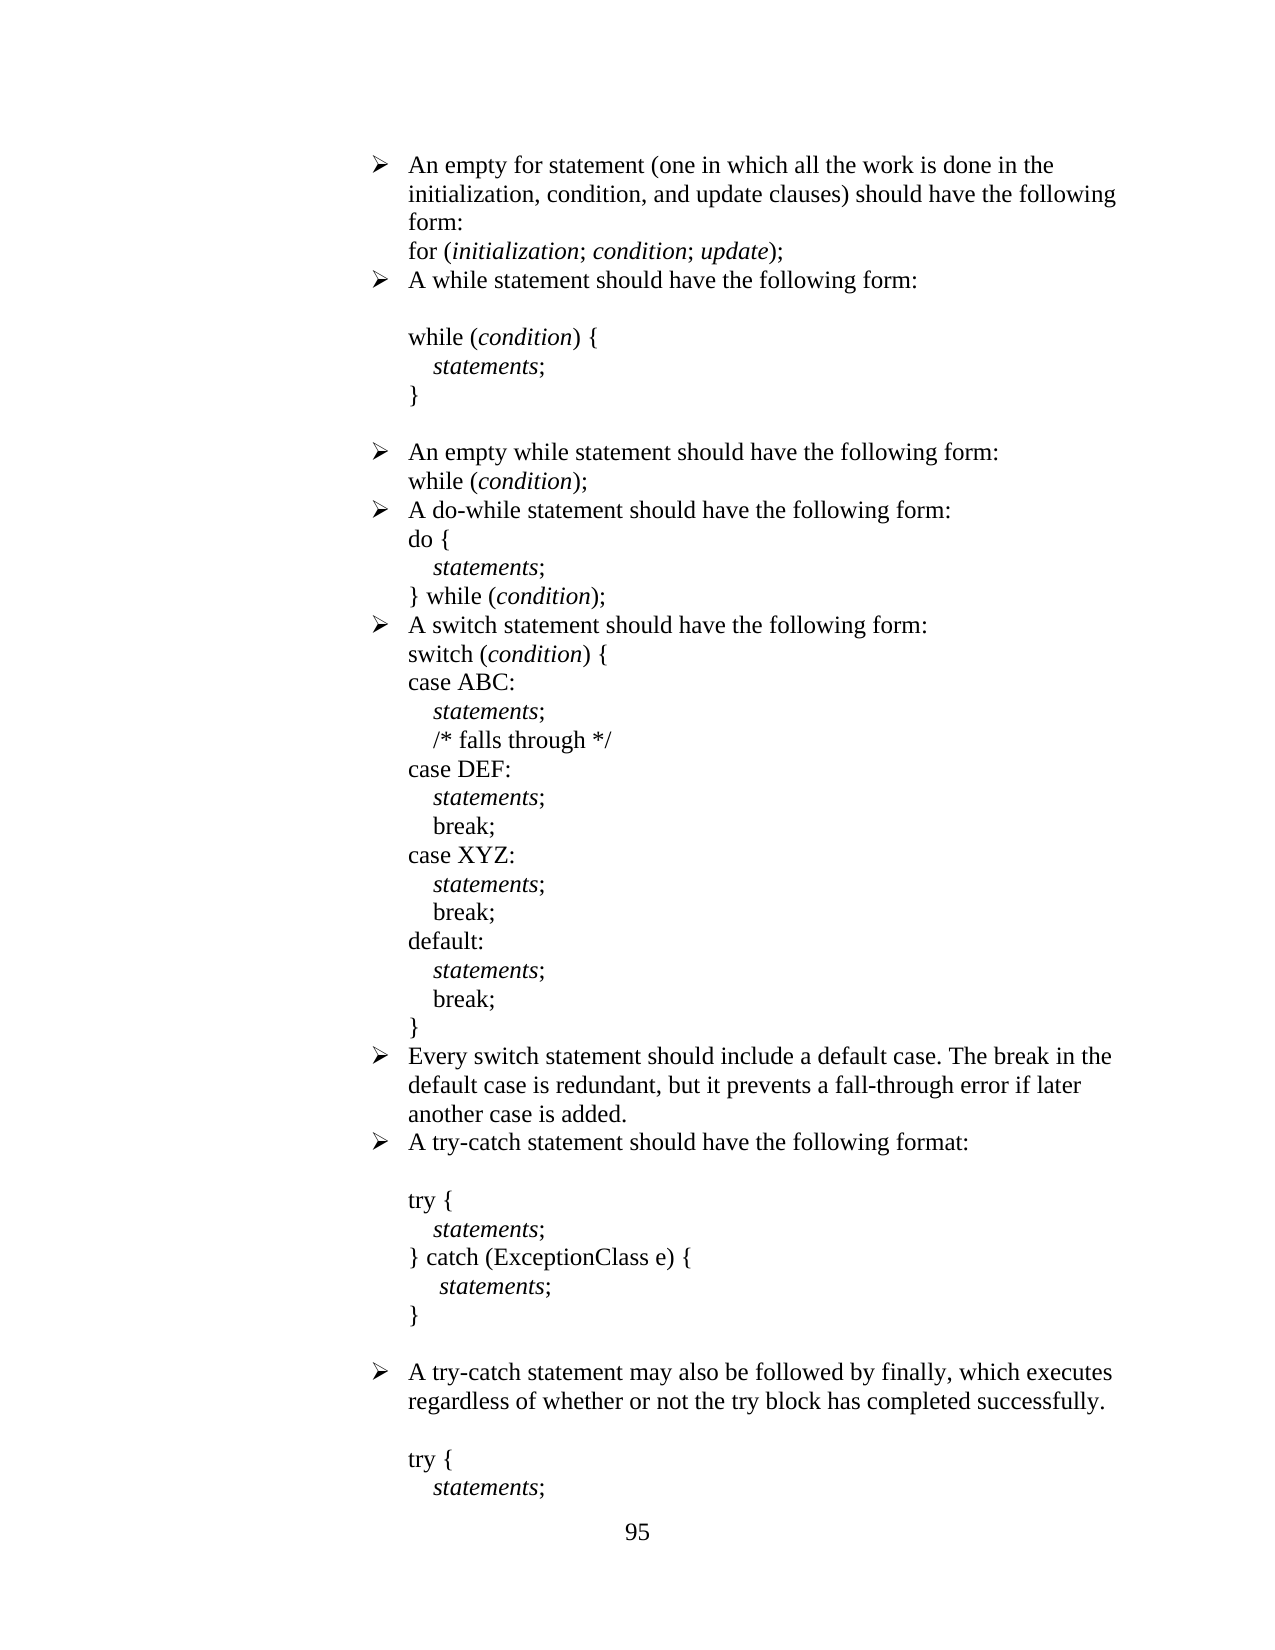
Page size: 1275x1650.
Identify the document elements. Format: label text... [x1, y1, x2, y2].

list case ABC: [408, 667, 1125, 696]
list break; [408, 811, 1125, 840]
list /* falls through */ [408, 725, 1125, 754]
list A try-catch statement should have the following format: [370, 1127, 1125, 1156]
list break; [408, 984, 1125, 1012]
list do { [408, 524, 1125, 552]
list Every switch statement should include a default case. The break in the default case is redundant, but it prevents a fall-through error if later another case is added. [627, 1041, 1125, 1127]
list try { [408, 1185, 1125, 1214]
list A while statement should have the following form: [370, 265, 1125, 294]
list case DEF: [408, 754, 1125, 782]
list statements; [408, 1271, 1125, 1300]
list An empty while statement should have the following form: [370, 437, 1125, 466]
list A do-while statement should have the following form: [370, 495, 1125, 524]
list default: [408, 926, 1125, 955]
list try { [408, 1444, 1125, 1472]
list } [408, 1300, 1125, 1329]
list statements; [408, 552, 1125, 581]
list statements; [408, 782, 1125, 811]
list switch (condition) { [408, 639, 1125, 667]
list statements; [408, 1214, 1125, 1242]
list statements; [408, 955, 1125, 984]
list A switch statement should have the following form: [370, 610, 1125, 639]
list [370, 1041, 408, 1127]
list A try-catch statement may also be followed by finally, which executes regardless of whether or not the try block has completed successfully. [370, 1357, 1125, 1415]
list while (condition); [408, 466, 1125, 495]
list } [408, 380, 1125, 409]
list break; [408, 897, 1125, 926]
list } while (condition); [408, 581, 1125, 610]
list statements; [408, 869, 1125, 897]
list } catch (ExceptionClass e) { [408, 1242, 1125, 1271]
list An empty for statement (one in which all the work is done in the initialization, condition, and update clauses) should have the following form: [370, 150, 1125, 236]
list case XYZ: [408, 840, 1125, 869]
list statements; [408, 696, 1125, 725]
list while (condition) { [408, 322, 1125, 351]
list } [408, 1012, 1125, 1041]
list for (initialization; condition; update); [408, 236, 1125, 265]
list statements; [408, 351, 1125, 380]
list statements; [408, 1472, 1125, 1501]
